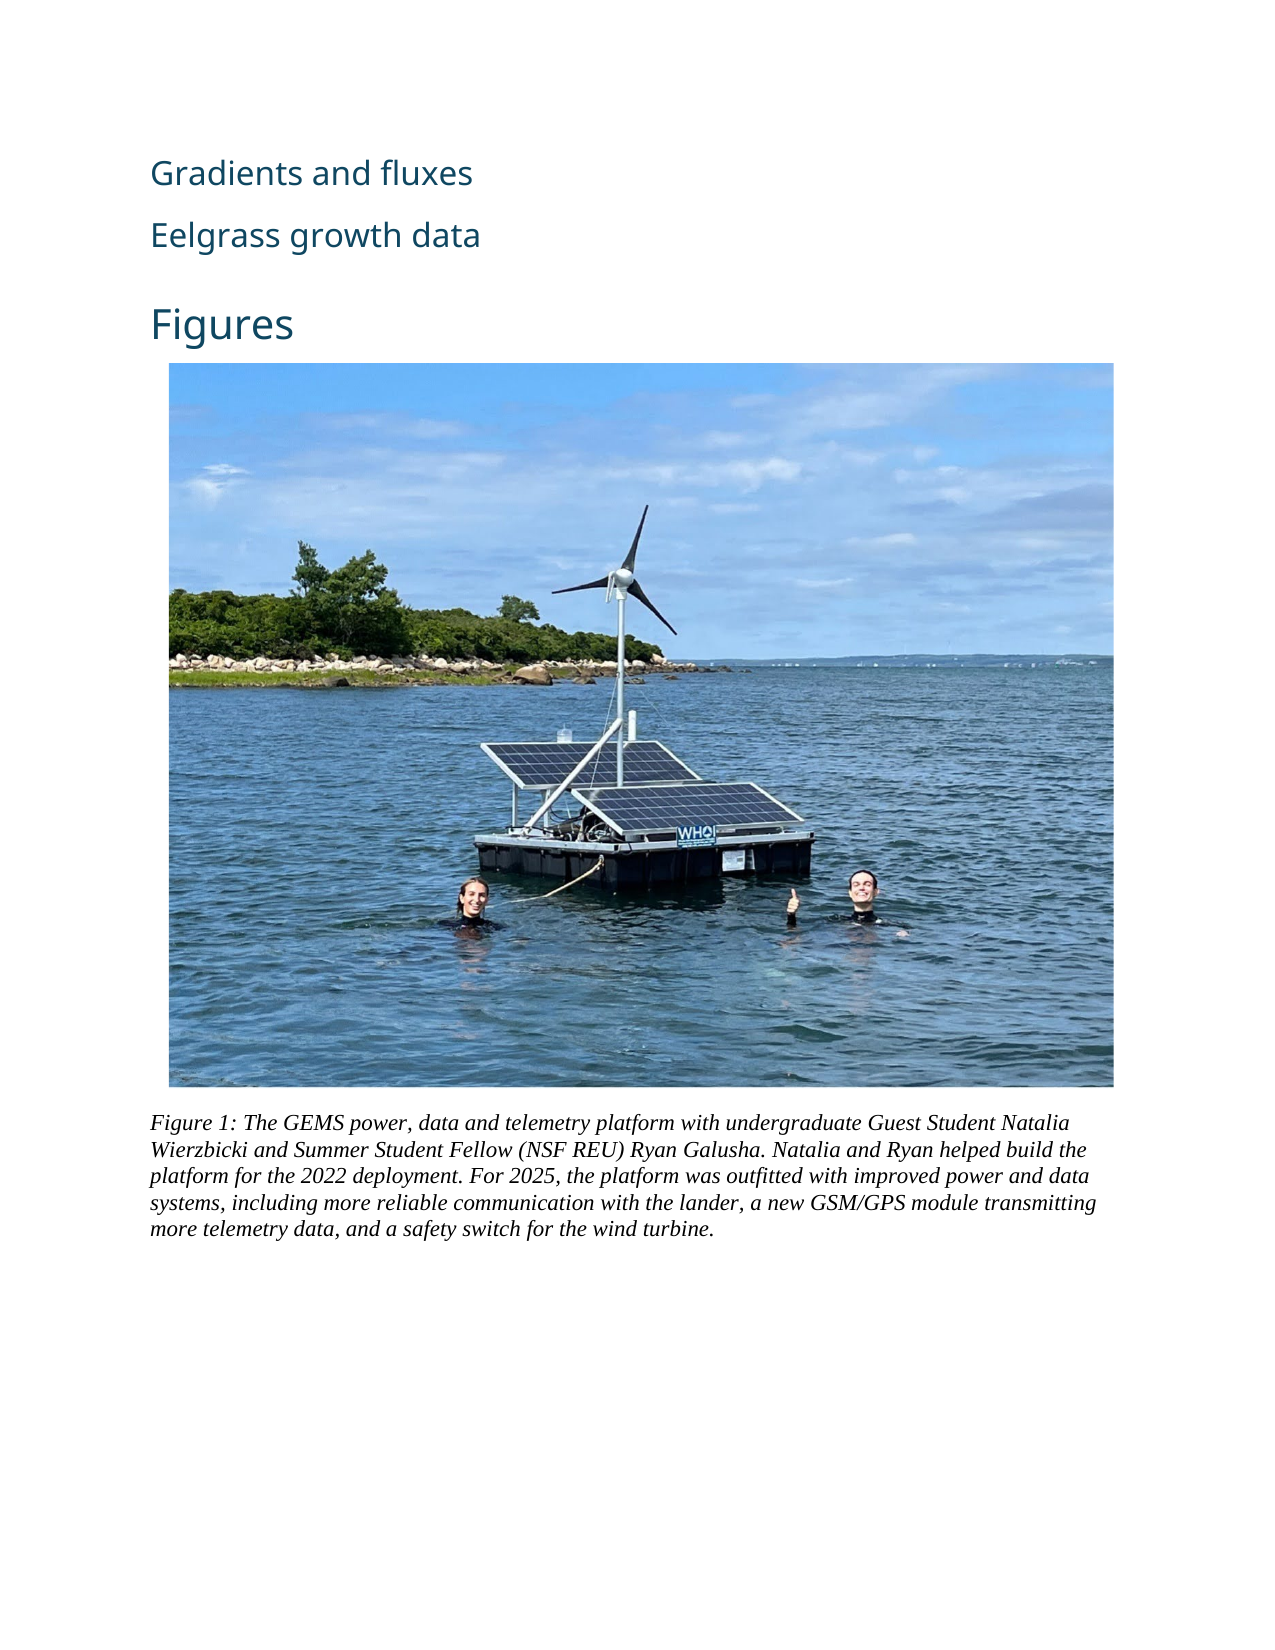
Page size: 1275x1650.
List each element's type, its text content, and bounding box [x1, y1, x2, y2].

subtitle Figures [150, 295, 1125, 352]
picture [168, 363, 1114, 1089]
subtitle Gradients and fluxes [150, 150, 1125, 195]
table_header Figure 1: The GEMS power, data and telemetry platform with undergraduate Guest Student Natalia Wierzbicki and Summer Student Fellow (NSF REU) Ryan Galusha. Natalia and Ryan helped build the platform for the 2022 deployment. For 2025, the platform was outfitted with improved power and data systems, including more reliable communication with the lander, a new GSM/GPS module transmitting more telemetry data, and a safety switch for the wind turbine. [139, 360, 1114, 1254]
subtitle Eelgrass growth data [150, 212, 1125, 257]
